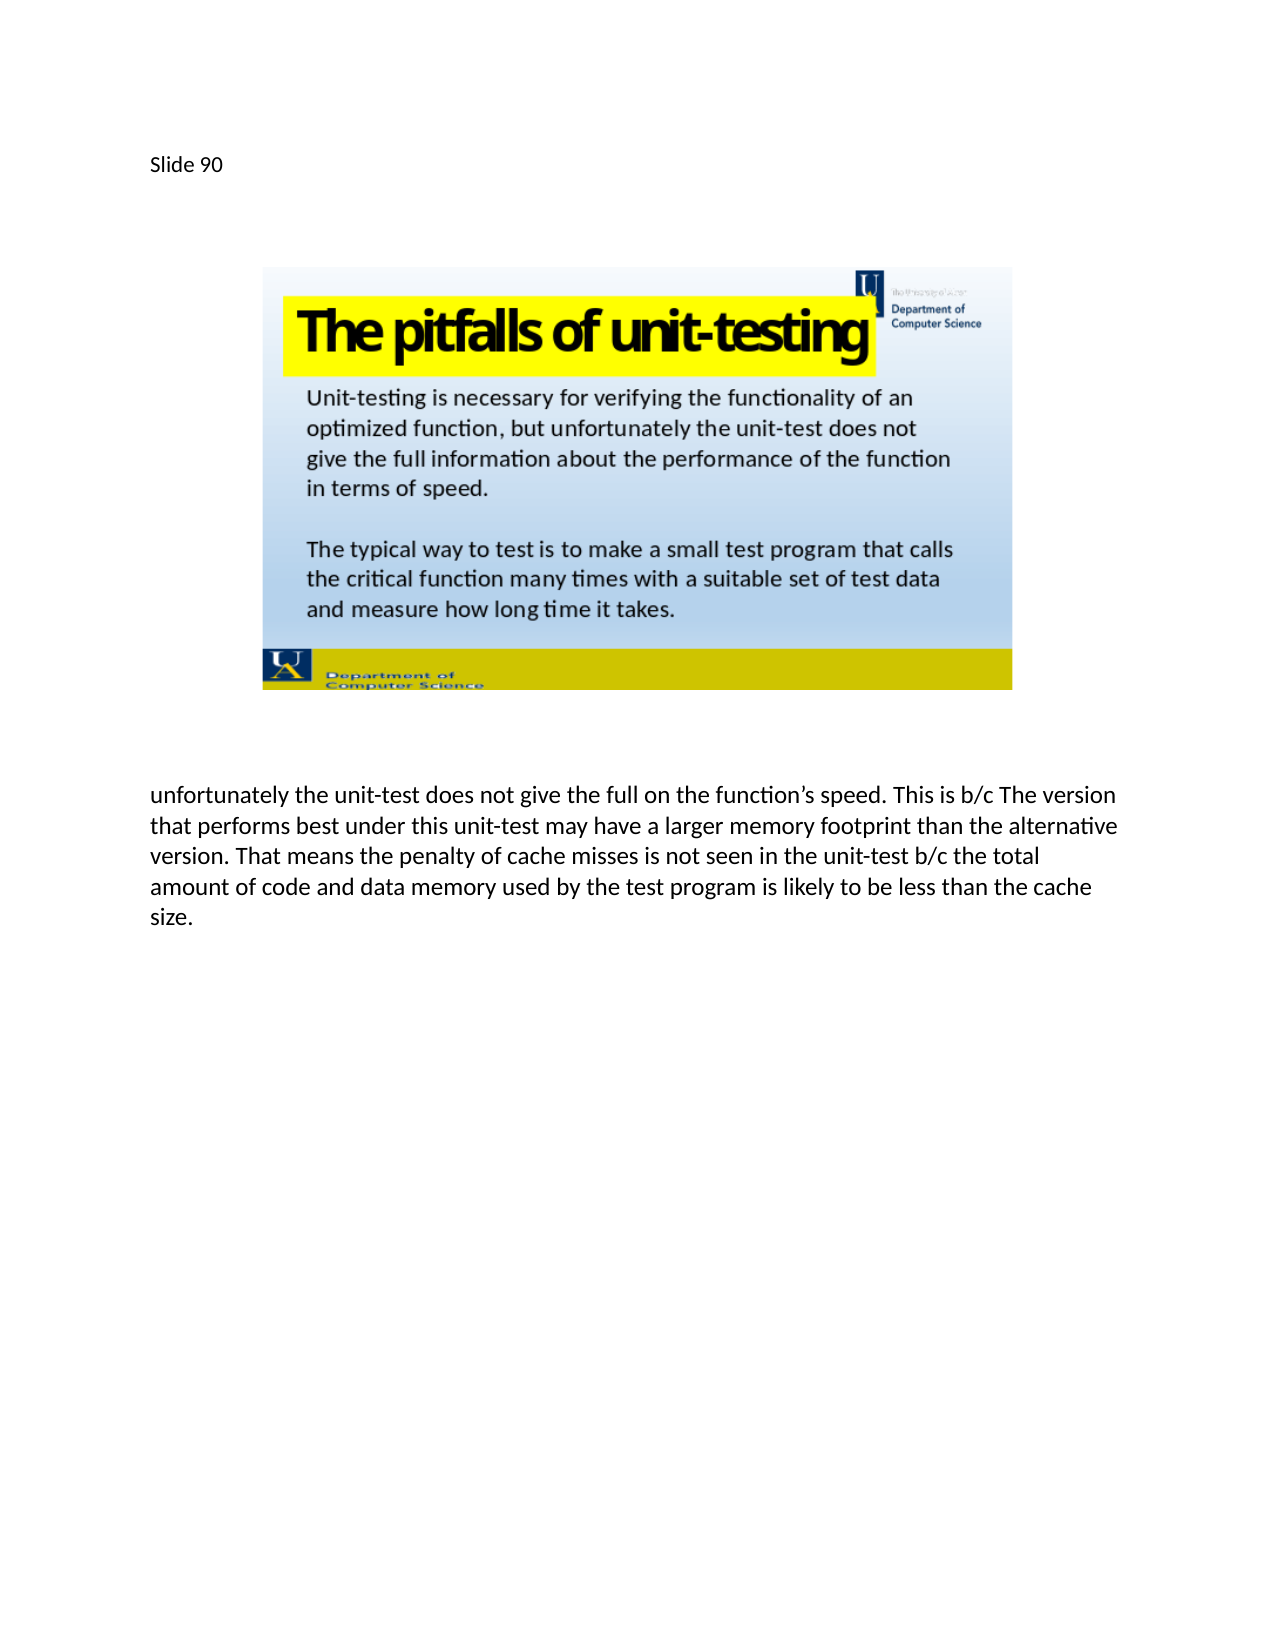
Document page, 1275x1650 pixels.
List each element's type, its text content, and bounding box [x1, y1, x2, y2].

text unfortunately the unit-test does not give the full on the function’s speed. This is b/c The version that performs best under this unit-test may have a larger memory footprint than the alternative version. That means the penalty of cache misses is not seen in the unit-test b/c the total amount of code and data memory used by the test program is likely to be less than the cache size. [150, 779, 1125, 932]
text Slide 90 [150, 150, 1125, 178]
